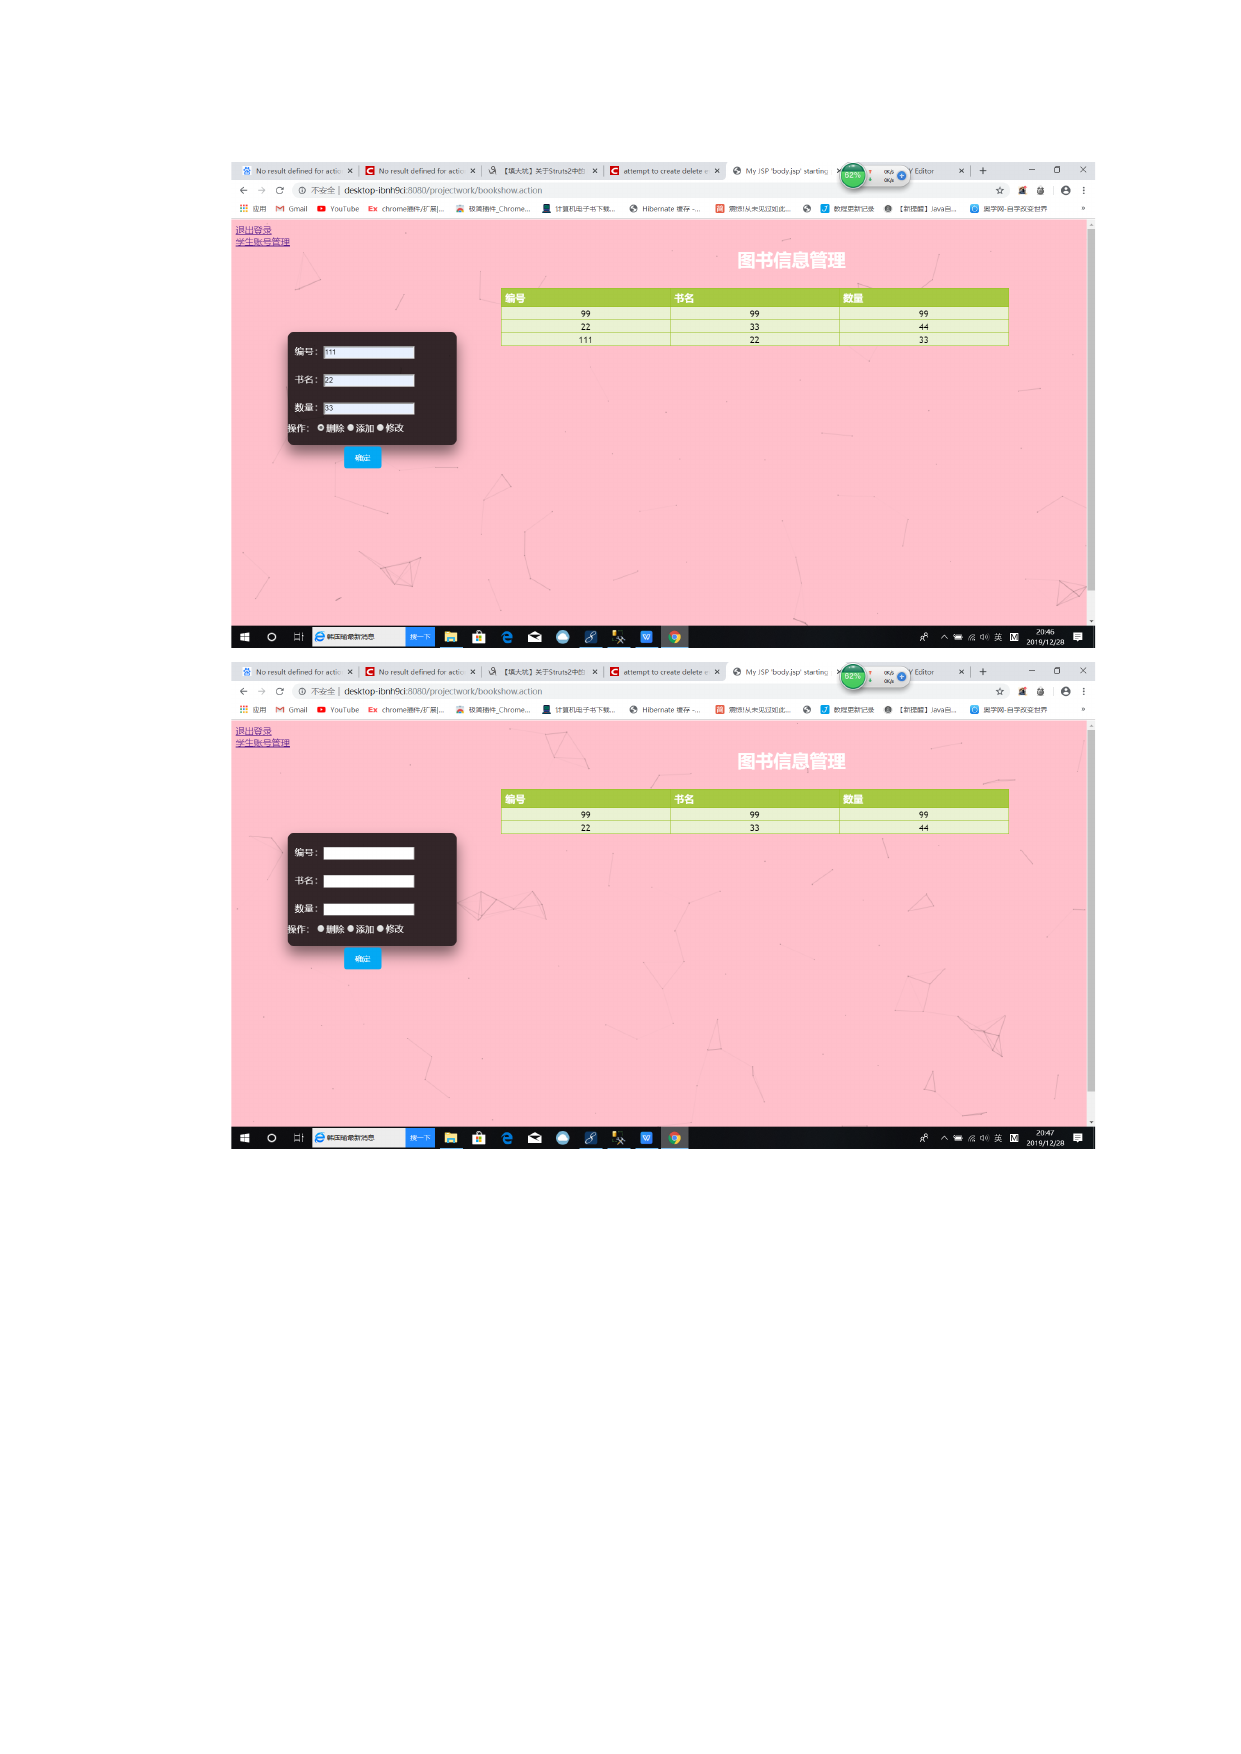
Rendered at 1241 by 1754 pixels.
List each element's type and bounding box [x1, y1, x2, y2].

picture [231, 662, 1096, 1149]
picture [231, 162, 1096, 648]
